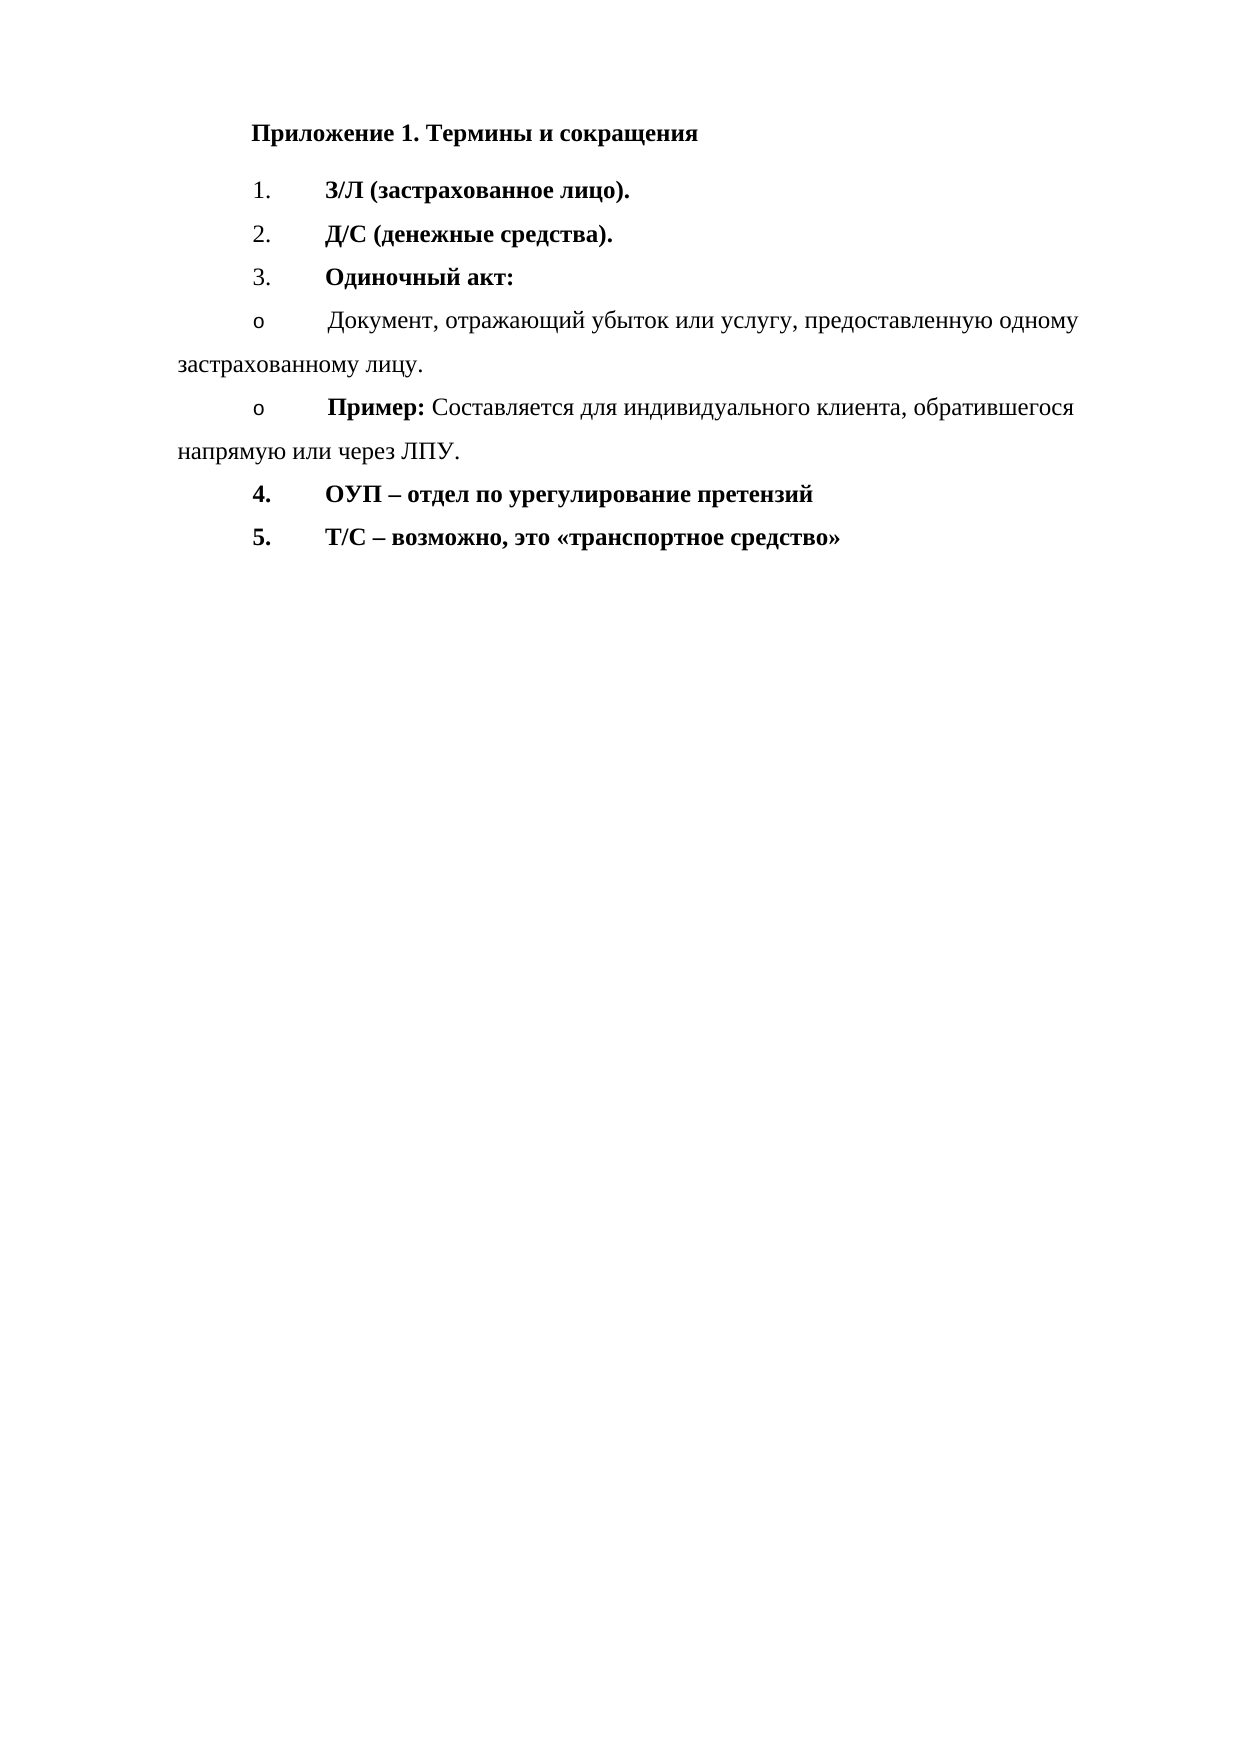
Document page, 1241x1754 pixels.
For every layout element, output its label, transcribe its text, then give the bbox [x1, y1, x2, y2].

list Пример: Составляется для индивидуального клиента, обратившегося напрямую или через ЛПУ. [177, 392, 1152, 465]
list Одиночный акт: [177, 262, 1152, 291]
list Т/С – возможно, это «транспортное средство» [177, 522, 1152, 551]
list Документ, отражающий убыток или услугу, предоставленную одному застрахованному лицу. [177, 305, 1152, 378]
list Д/С (денежные средства). [177, 219, 1152, 247]
list ОУП – отдел по урегулирование претензий [177, 479, 1152, 508]
subtitle Приложение 1. Термины и сокращения [177, 118, 1152, 147]
list З/Л (застрахованное лицо). [177, 176, 1152, 204]
